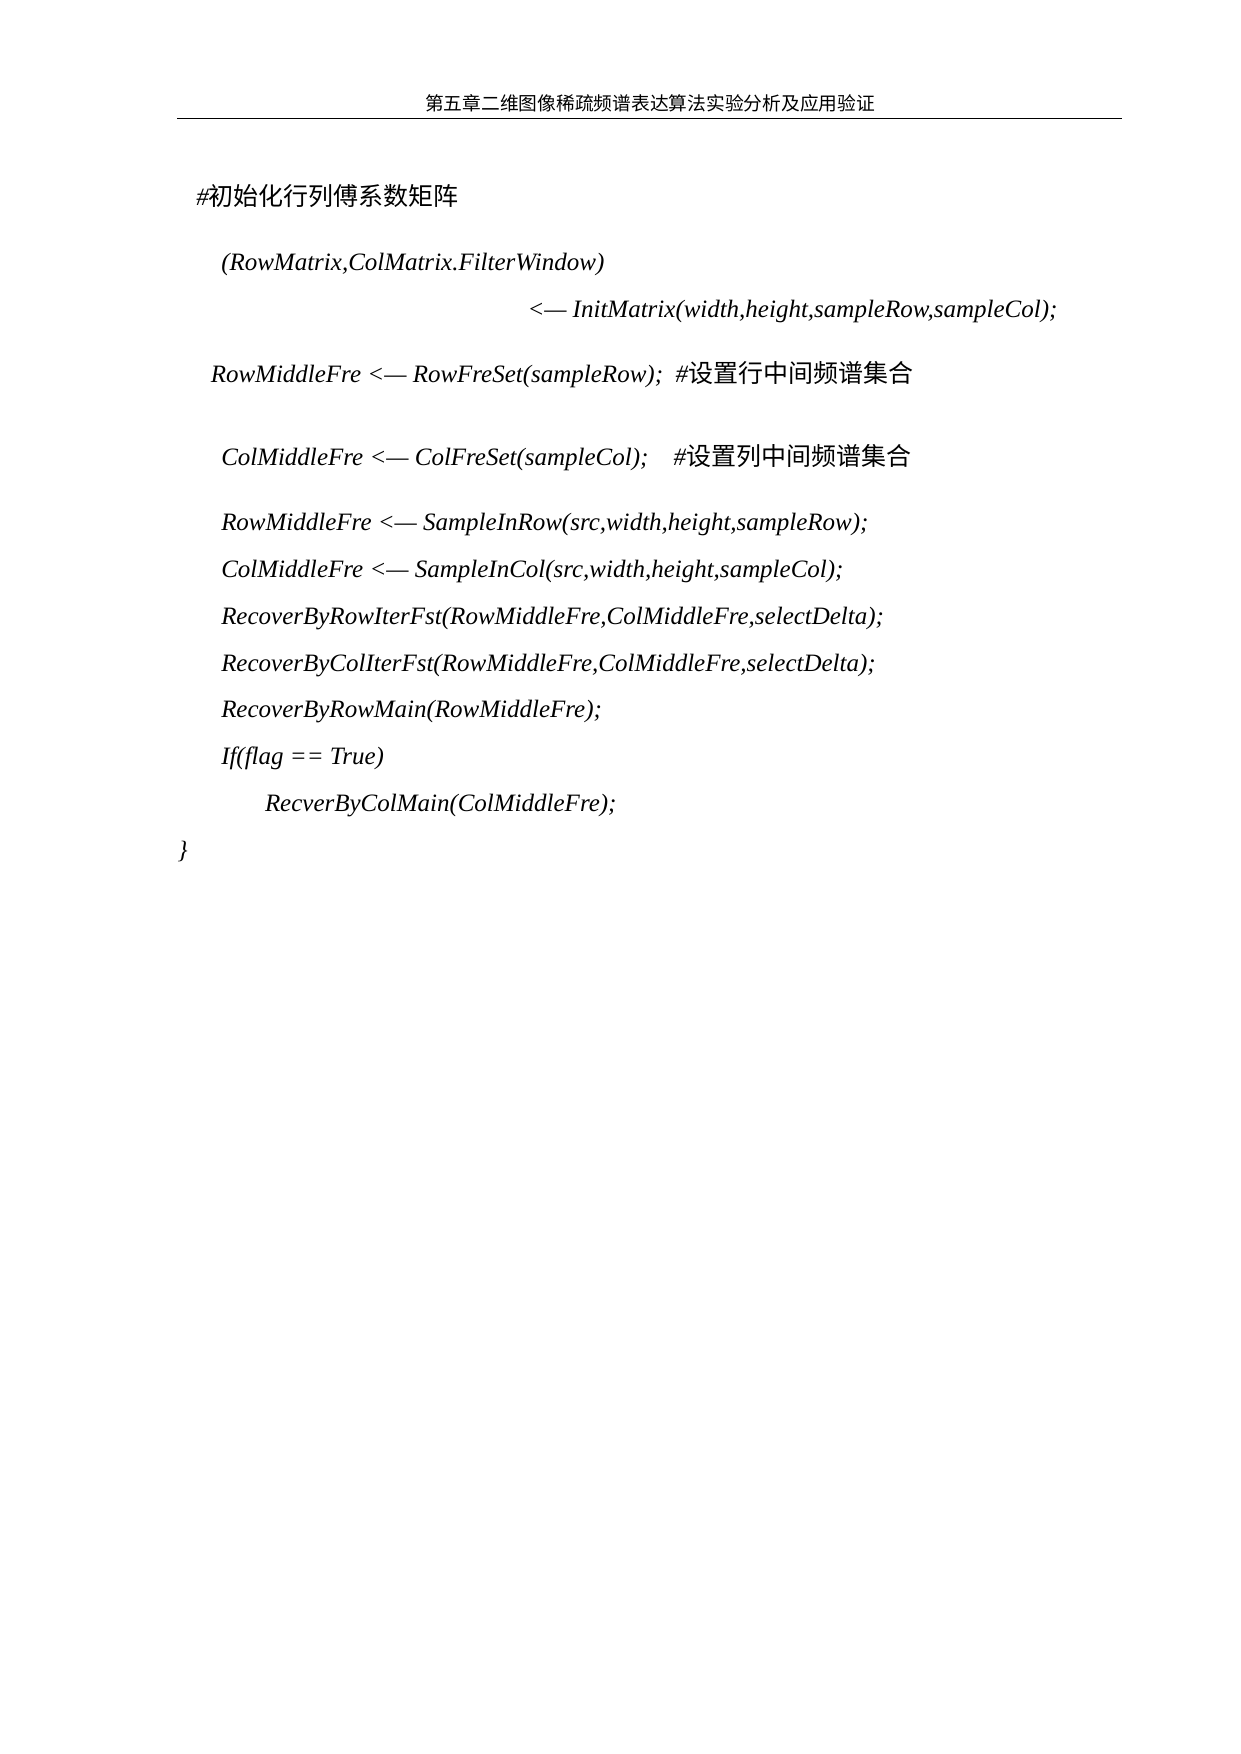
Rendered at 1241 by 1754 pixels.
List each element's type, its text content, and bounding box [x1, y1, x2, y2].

text } [177, 833, 1122, 866]
text RecverByColMain(ColMiddleFre); [177, 786, 1122, 819]
text <— InitMatrix(width,height,sampleRow,sampleCol); [483, 292, 1122, 324]
text #初始化行列傅系数矩阵 [177, 162, 1122, 227]
text If(flag == True) [177, 739, 1122, 772]
text RecoverByColIterFst(RowMiddleFre,ColMiddleFre,selectDelta); [177, 646, 1122, 678]
text (RowMatrix,ColMatrix.FilterWindow) [177, 245, 1122, 278]
text RecoverByRowIterFst(RowMiddleFre,ColMiddleFre,selectDelta); [177, 599, 1122, 631]
text RowMiddleFre <— RowFreSet(sampleRow); #设置行中间频谱集合 [177, 339, 1122, 404]
text RecoverByRowMain(RowMiddleFre); [177, 693, 1122, 725]
text RowMiddleFre <— SampleInRow(src,width,height,sampleRow); [177, 505, 1122, 538]
text ColMiddleFre <— SampleInCol(src,width,height,sampleCol); [177, 552, 1122, 584]
text ColMiddleFre <— ColFreSet(sampleCol); #设置列中间频谱集合 [177, 422, 1122, 487]
